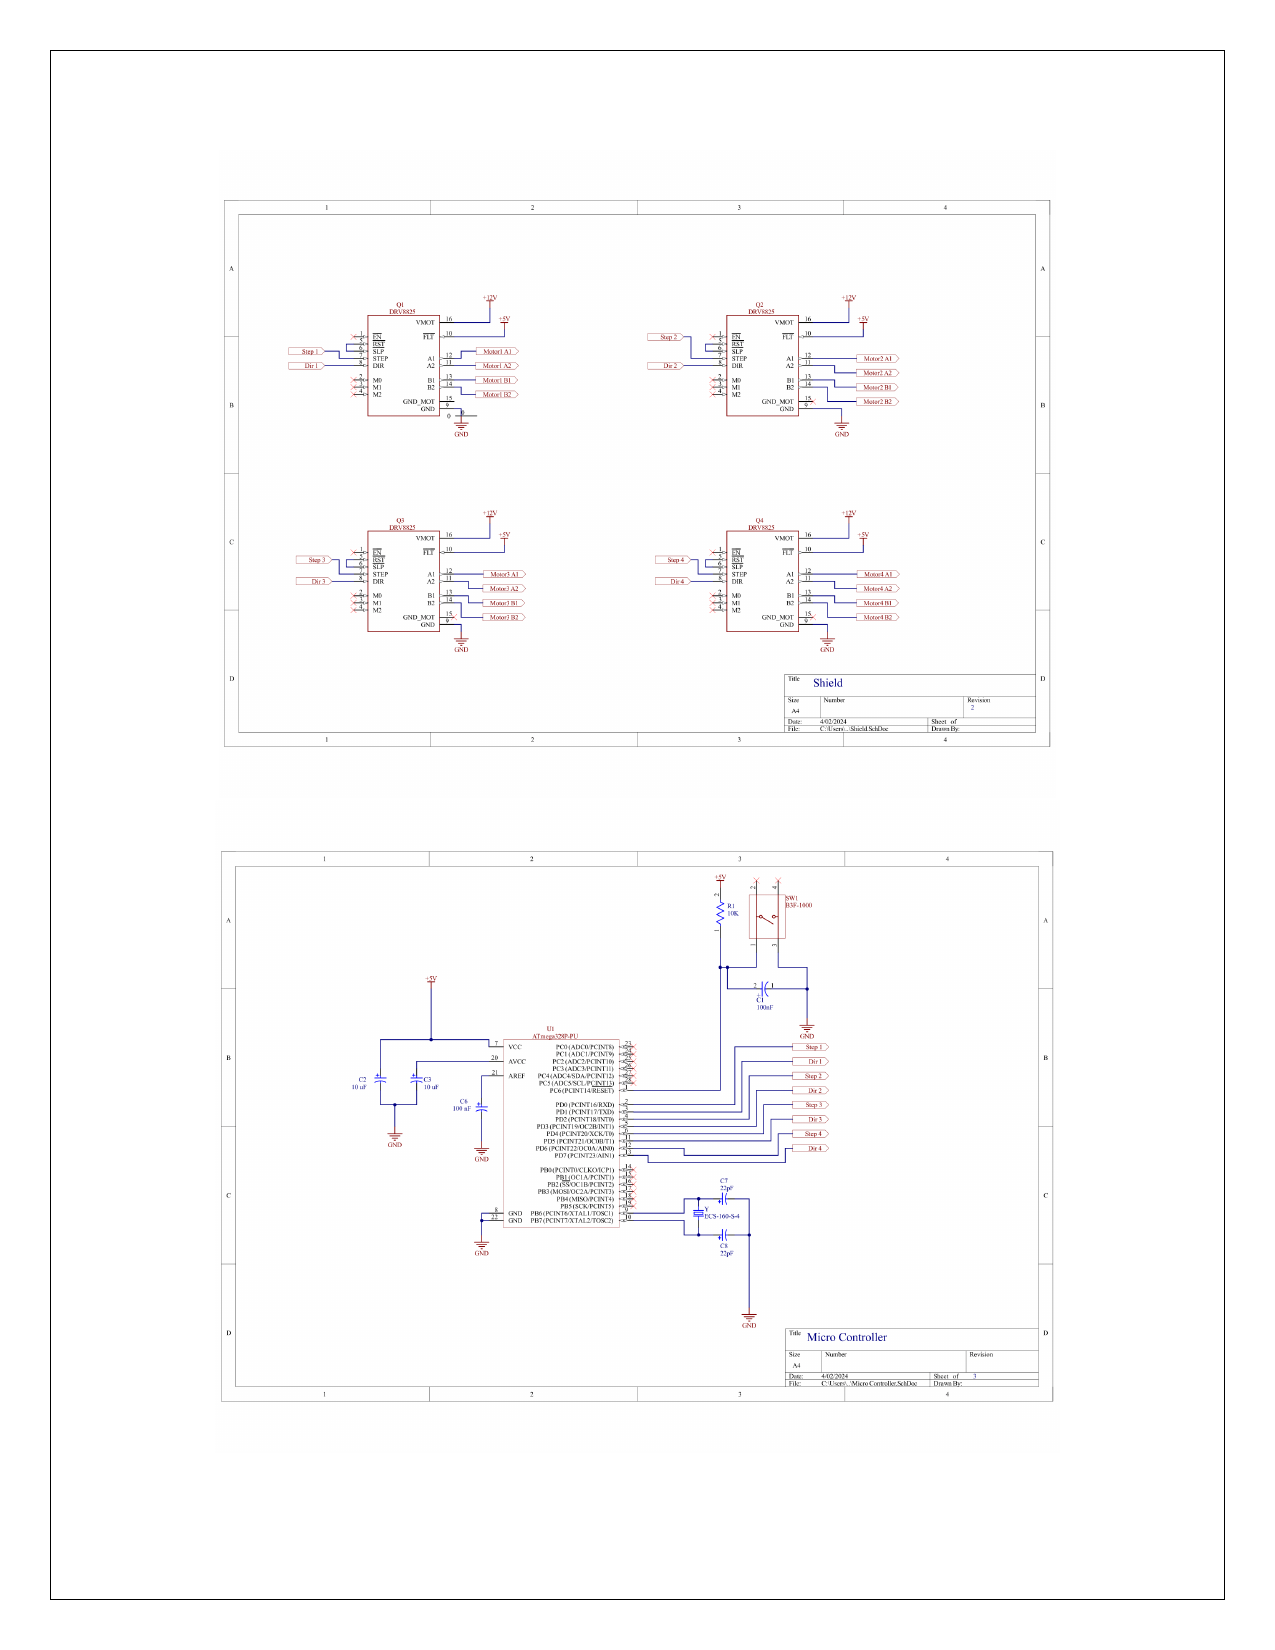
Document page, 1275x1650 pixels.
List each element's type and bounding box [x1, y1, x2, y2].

picture [218, 150, 1057, 798]
picture [215, 800, 1060, 1453]
